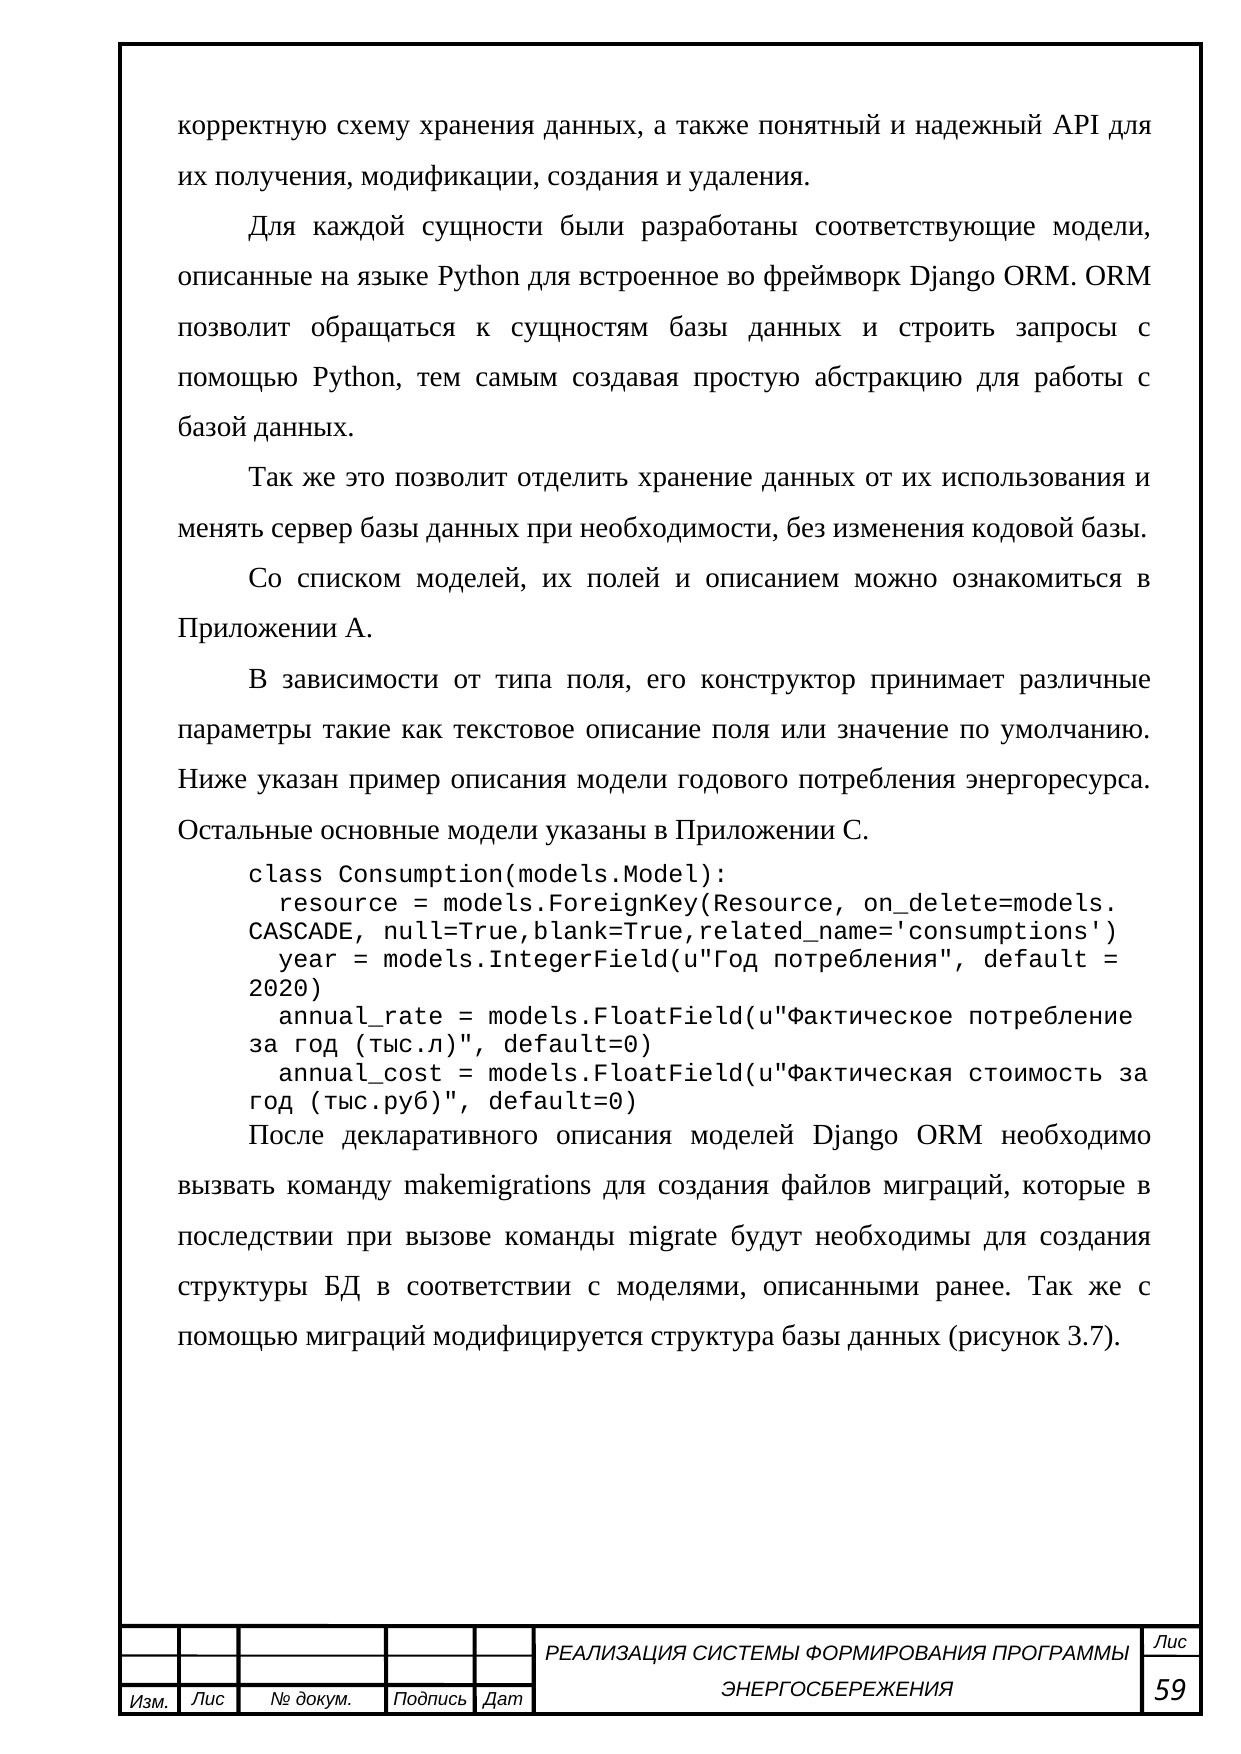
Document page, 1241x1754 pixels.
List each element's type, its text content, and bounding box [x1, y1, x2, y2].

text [177, 107, 1152, 191]
text Со списком моделей, их полей и описанием можно ознакомиться в Приложении А. [177, 560, 1152, 644]
text В зависимости от типа поля, его конструктор принимает различные параметры такие как текстовое описание поля или значение по умолчанию. Ниже указан пример описания модели годового потребления энергоресурса. Остальные основные модели указаны в Приложении C. [177, 661, 1152, 845]
text После декларативного описания моделей Django ORM необходимо вызвать команду makemigrations для создания файлов миграций, которые в последствии при вызове команды migrate будут необходимы для создания структуры БД в соответствии с моделями, описанными ранее. Так же с помощью миграций модифицируется структура базы данных (рисунок 3.7). [177, 1117, 1152, 1352]
text class Consumption(models.Model): resource = models.ForeignKey(Resource, on_delete=models. CASCADE, null=True,blank=True,related_name='consumptions') year = models.IntegerField(u"Год потребления", default = 2020) annual_rate = models.FloatField(u"Фактическое потребление за год (тыс.л)", default=0) annual_cost = models.FloatField(u"Фактическая стоимость за год (тыс.руб)", default=0) [248, 862, 1152, 1117]
text Так же это позволит отделить хранение данных от их использования и менять сервер базы данных при необходимости, без изменения кодовой базы. [177, 459, 1152, 543]
text Для каждой сущности были разработаны соответствующие модели, описанные на языке Python для встроенное во фреймворк Django ORM. ORM позволит обращаться к сущностям базы данных и строить запросы с помощью Python, тем самым создавая простую абстракцию для работы с базой данных. [177, 208, 1152, 443]
